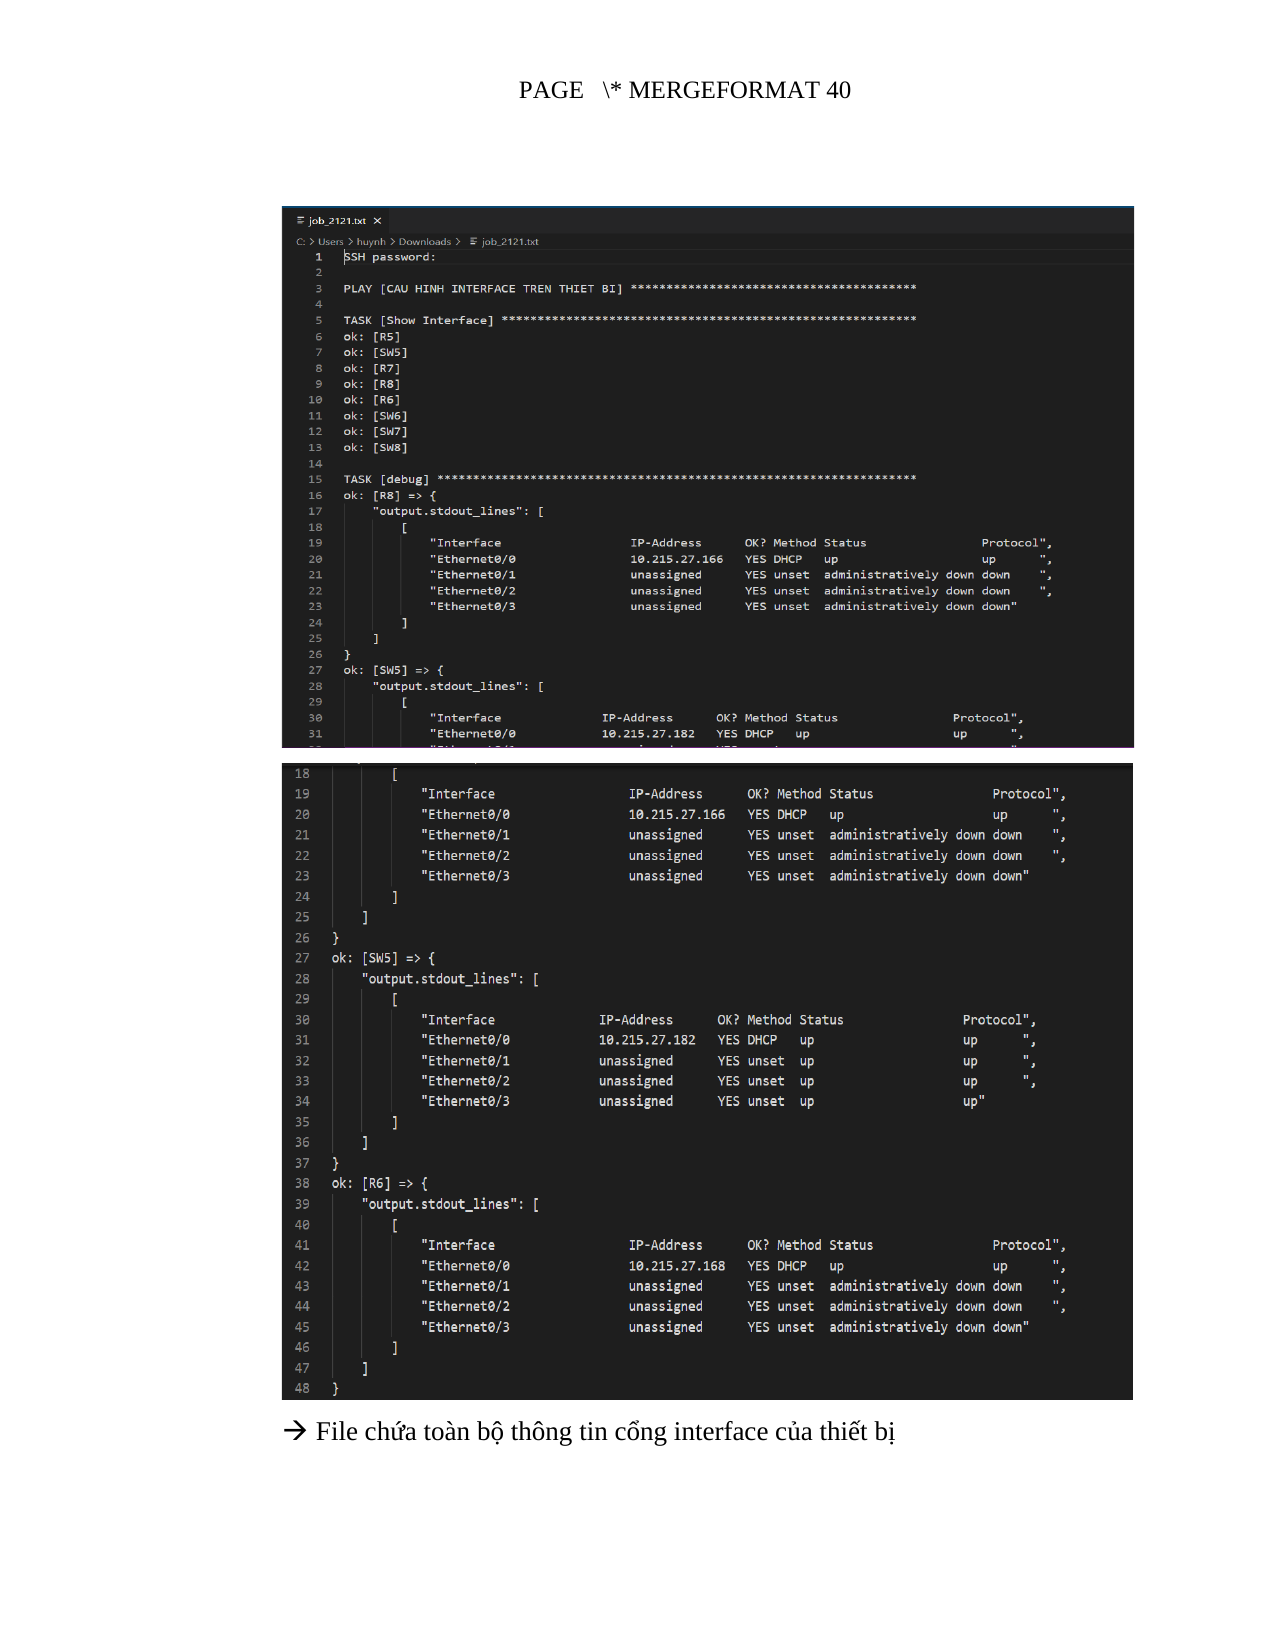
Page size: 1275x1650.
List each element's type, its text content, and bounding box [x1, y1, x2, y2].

picture [281, 763, 1133, 1400]
text File chứa toàn bộ thông tin cổng interface của thiết bị [207, 1415, 1157, 1446]
picture [281, 206, 1135, 748]
